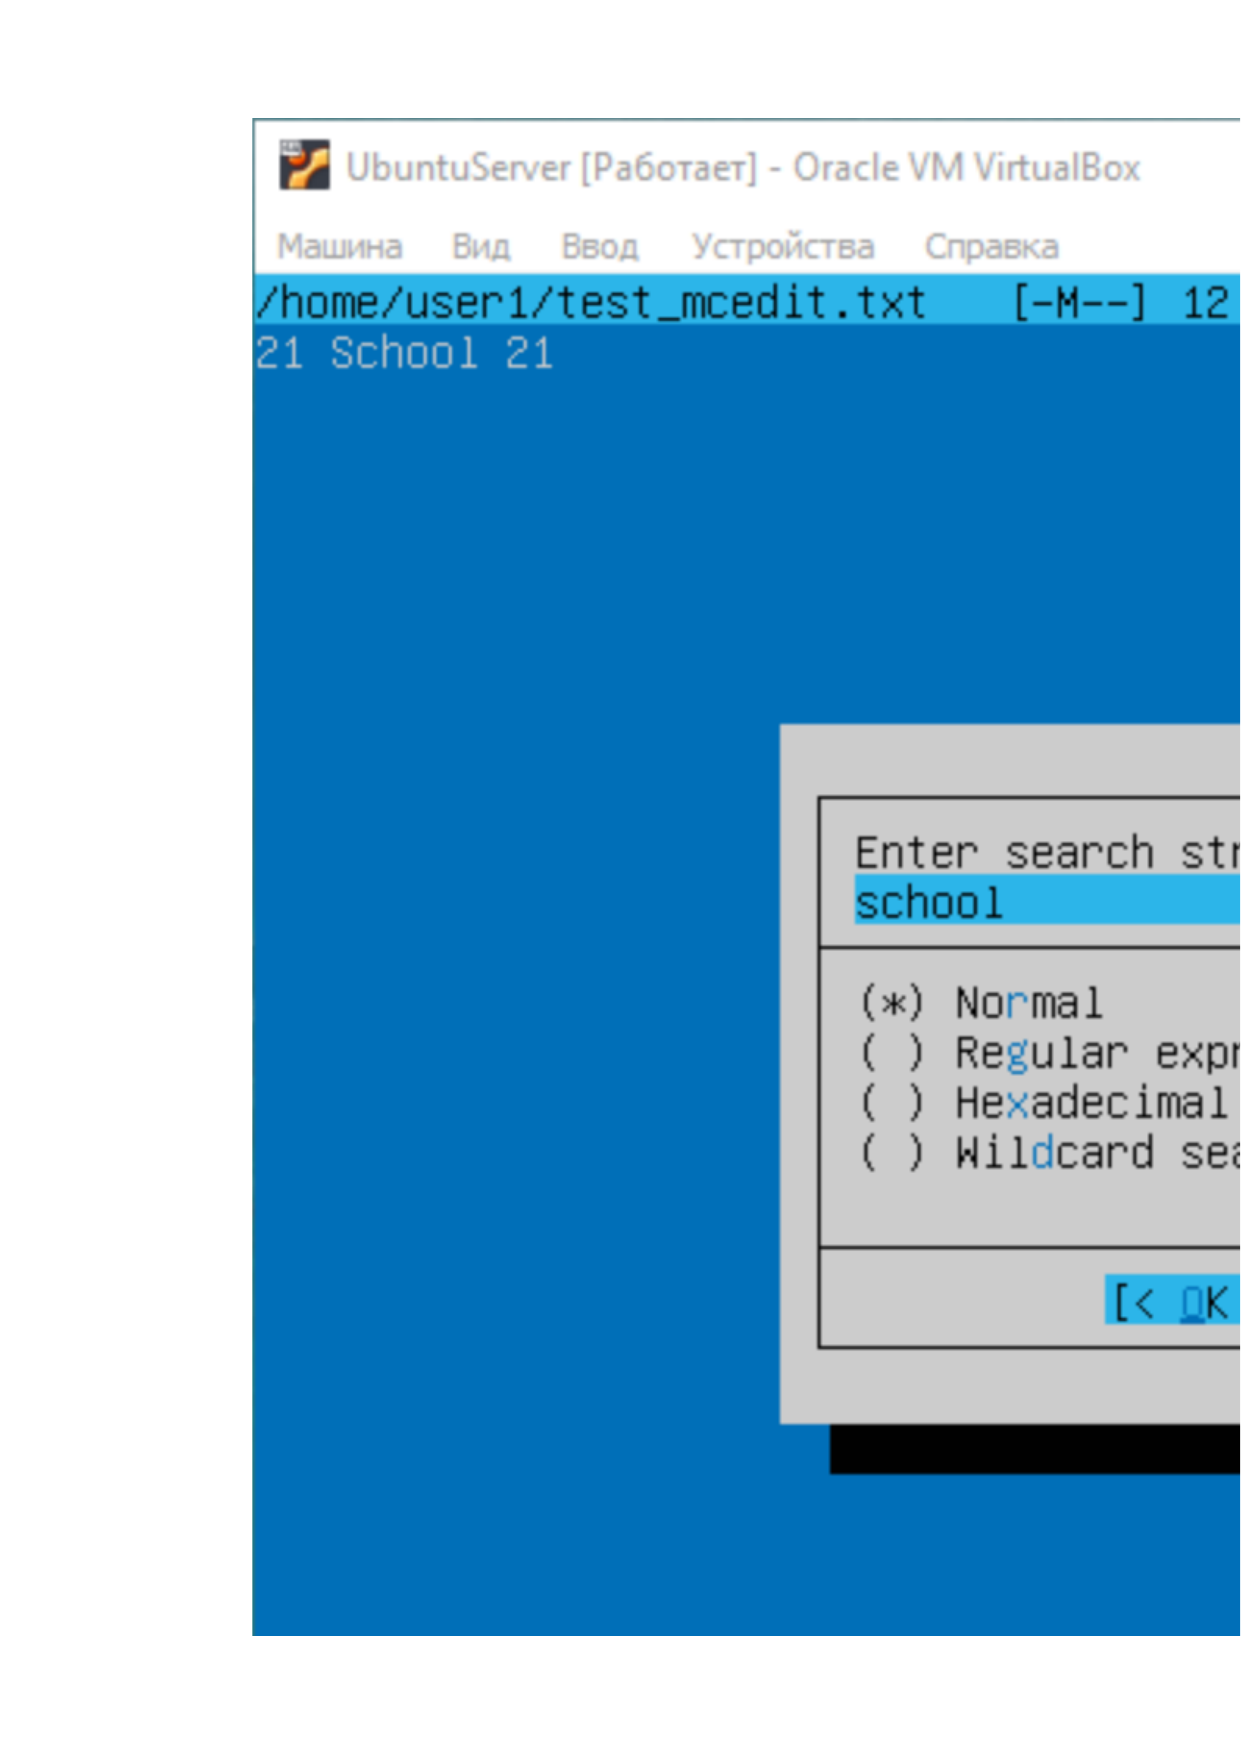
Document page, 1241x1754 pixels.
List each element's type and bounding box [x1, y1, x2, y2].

picture [252, 118, 1241, 1636]
